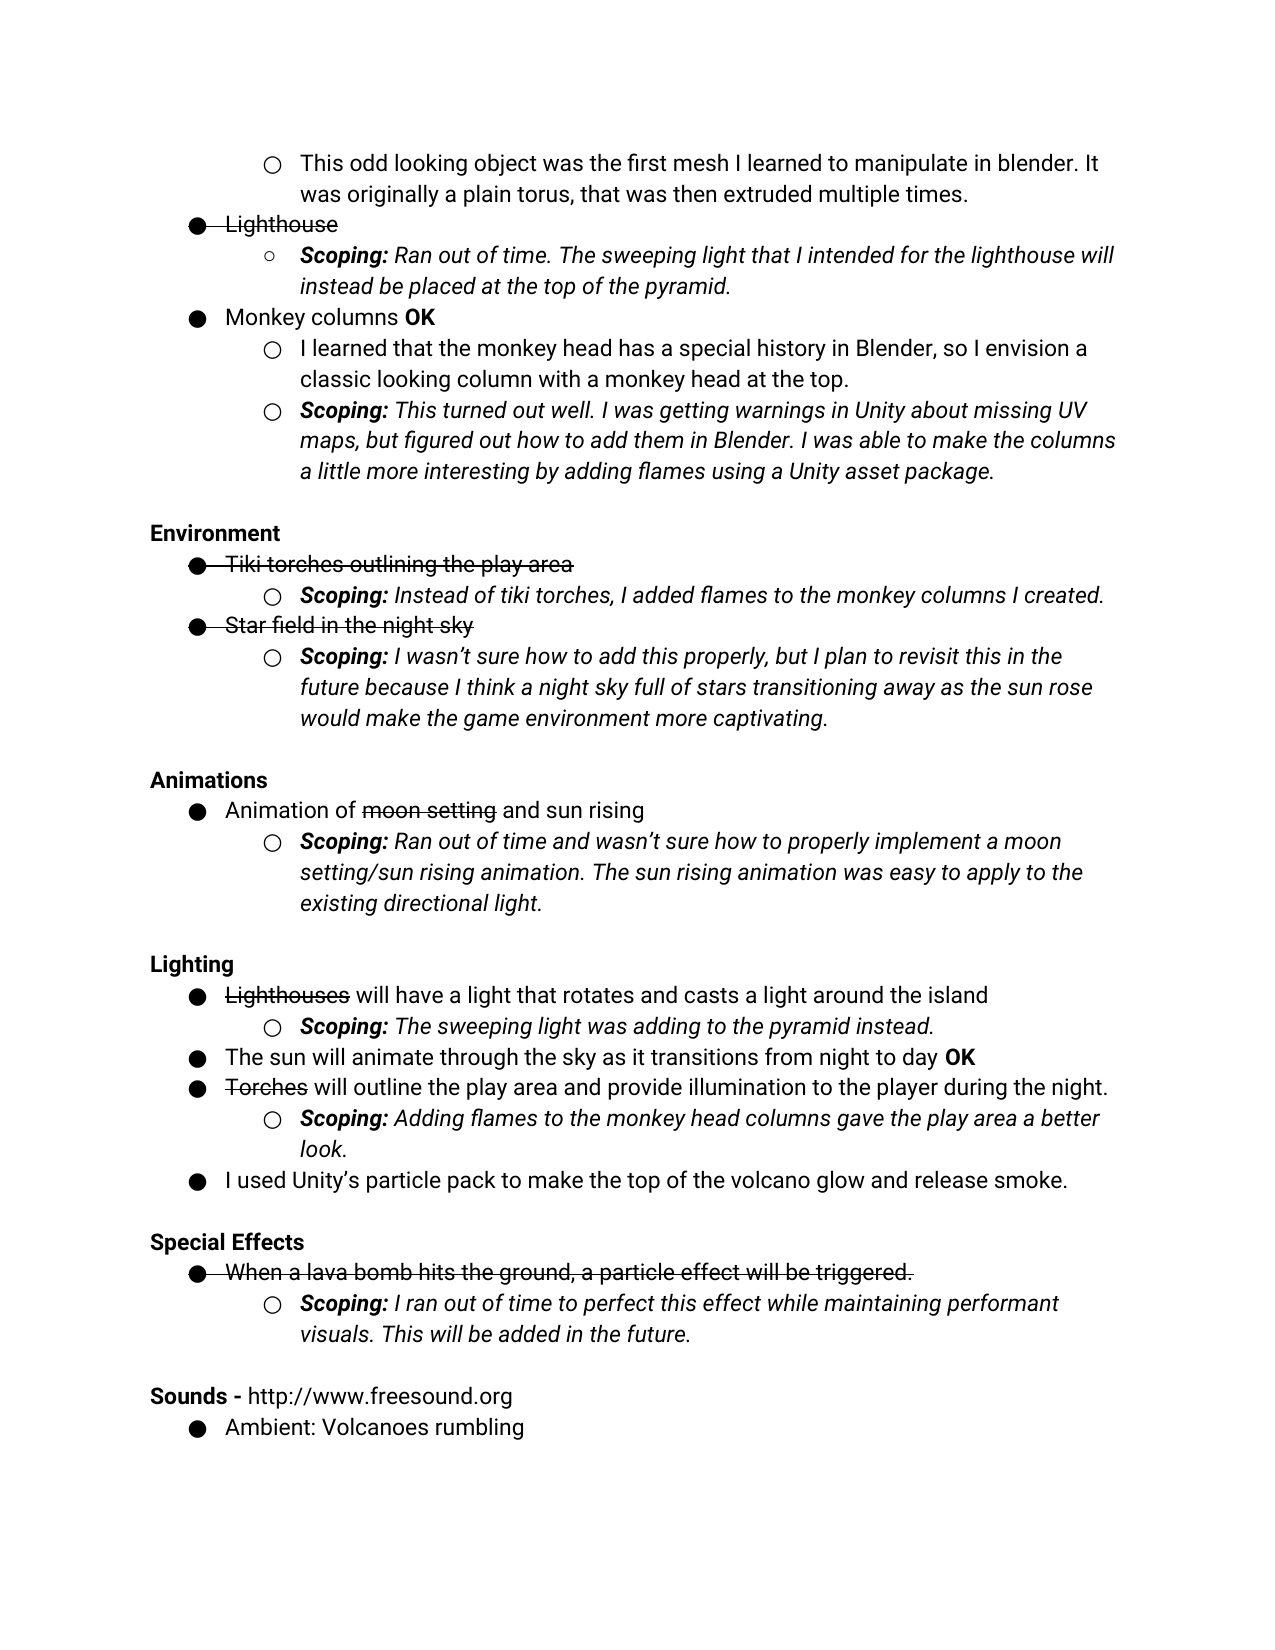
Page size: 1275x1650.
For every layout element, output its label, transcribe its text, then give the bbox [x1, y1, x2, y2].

list I used Unity’s particle pack to make the top of the volcano glow and release smoke. [187, 1167, 1125, 1194]
list Scoping: The sweeping light was adding to the pyramid instead. [262, 1013, 1125, 1040]
text Sounds - http://www.freesound.org [150, 1383, 1125, 1410]
text Animations [150, 767, 1125, 794]
list I learned that the monkey head has a special history in Blender, so I envision a classic looking column with a monkey head at the top. [262, 335, 1125, 393]
list Star field in the night sky [187, 613, 1125, 639]
text Special Effects [150, 1229, 1125, 1256]
list Scoping: Ran out of time. The sweeping light that I intended for the lighthouse will instead be placed at the top of the pyramid. [262, 242, 1125, 300]
list The sun will animate through the sky as it transitions from night to day OK [187, 1044, 1125, 1071]
list Animation of moon setting and sun rising [187, 798, 1125, 824]
list When a lava bomb hits the ground, a particle effect will be triggered. [187, 1259, 1125, 1286]
list Lighthouses will have a light that rotates and casts a light around the island [187, 982, 1125, 1009]
list Torches will outline the play area and provide illumination to the player during the night. [187, 1074, 1125, 1101]
list Lighthouse [187, 212, 1125, 238]
text Environment [150, 520, 1125, 547]
list Scoping: Adding flames to the monkey head columns gave the play area a better look. [262, 1105, 1125, 1163]
list Scoping: I ran out of time to perfect this effect while maintaining performant visuals. This will be added in the future. [262, 1290, 1125, 1348]
text Lighting [150, 951, 1125, 978]
list This odd looking object was the first mesh I learned to manipulate in blender. It was originally a plain torus, that was then extruded multiple times. [262, 150, 1125, 208]
list Tiki torches outlining the play area [187, 551, 1125, 578]
list Ambient: Volcanoes rumbling [187, 1414, 1125, 1441]
list Scoping: Instead of tiki torches, I added flames to the monkey columns I created. [262, 582, 1125, 609]
list Monkey columns OK [187, 304, 1125, 331]
list Scoping: Ran out of time and wasn’t sure how to properly implement a moon setting/sun rising animation. The sun rising animation was easy to apply to the existing directional light. [262, 828, 1125, 947]
list Scoping: I wasn’t sure how to add this properly, but I plan to revisit this in the future because I think a night sky full of stars transitioning away as the sun rose would make the game environment more captivating. [262, 643, 1125, 732]
list Scoping: This turned out well. I was getting warnings in Unity about missing UV maps, but figured out how to add them in Blender. I was able to make the columns a little more interesting by adding flames using a Unity asset package. [262, 397, 1125, 485]
